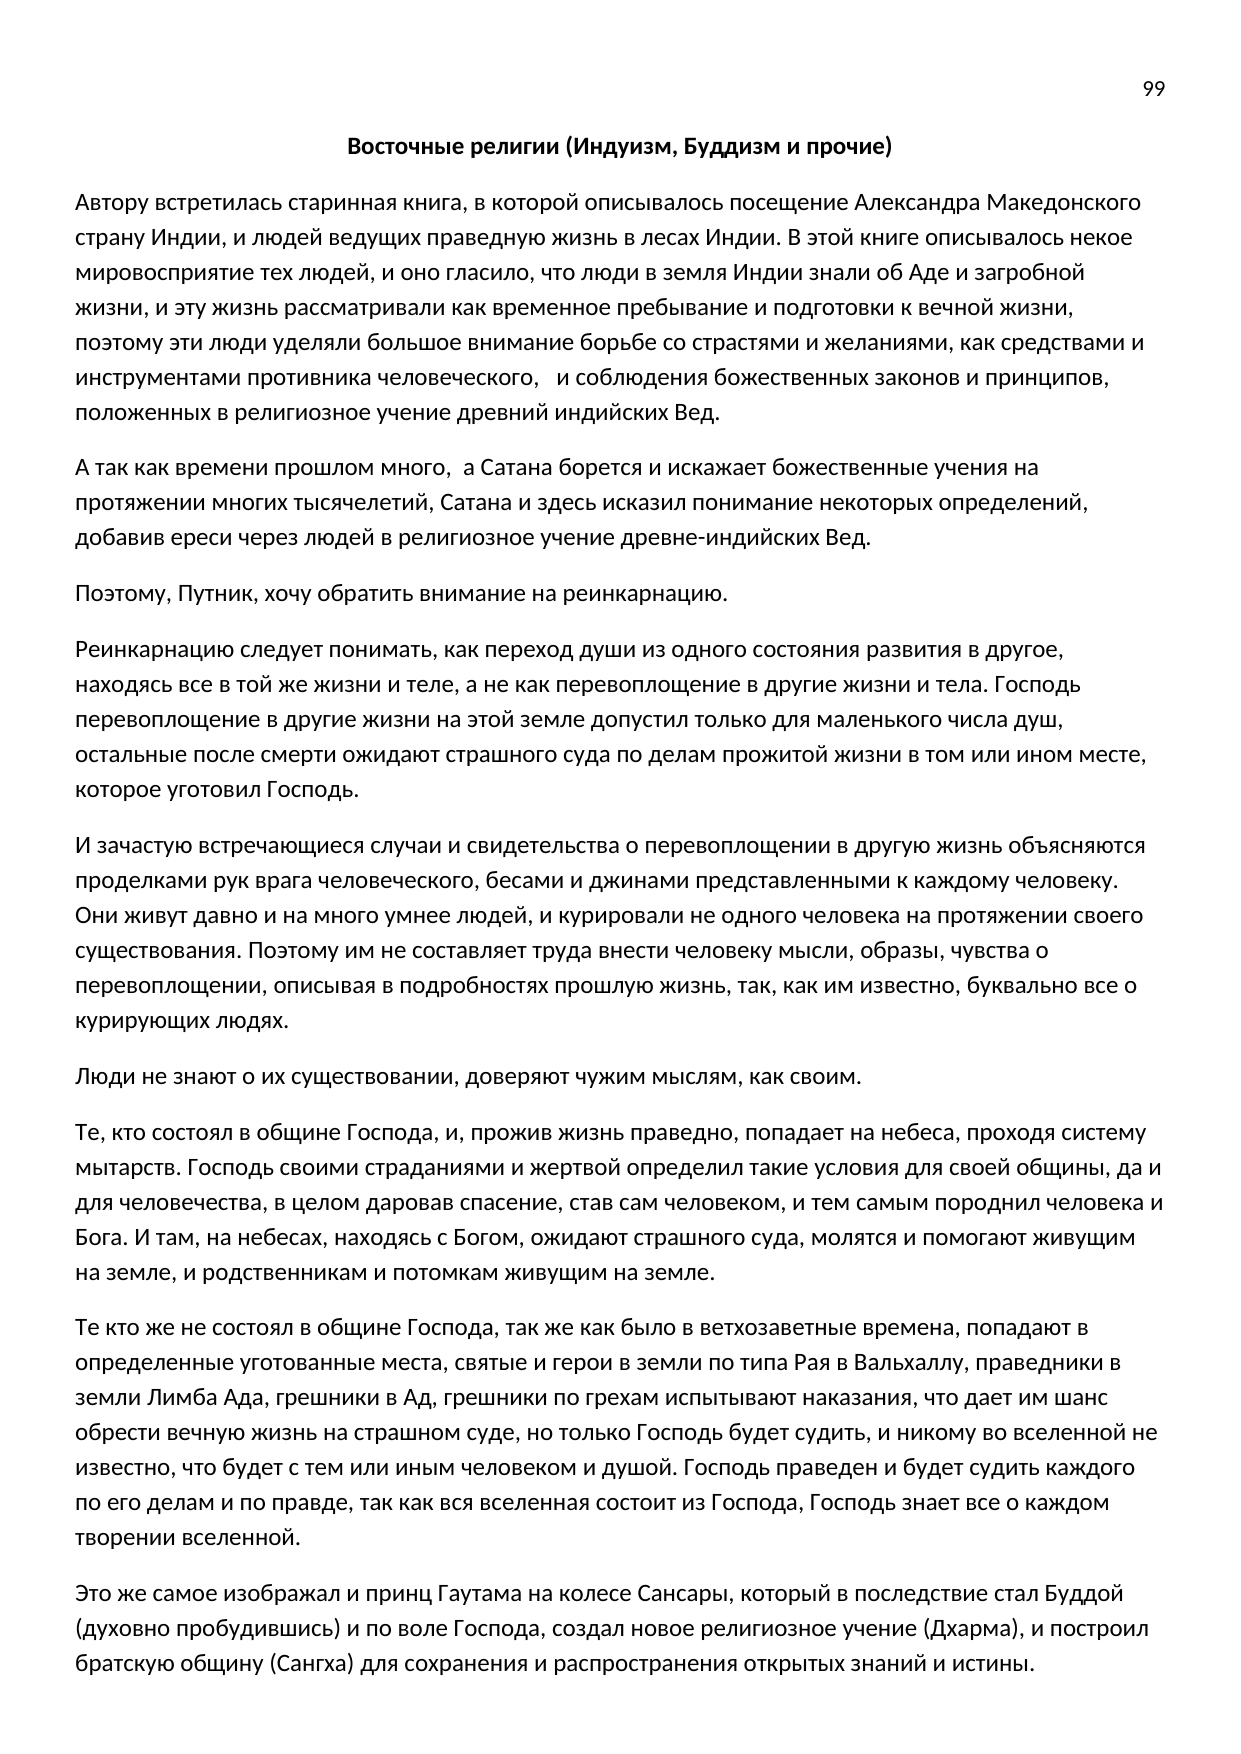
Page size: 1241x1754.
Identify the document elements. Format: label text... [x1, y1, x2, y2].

text Те, кто состоял в общине Господа, и, прожив жизнь праведно, попадает на небеса, проходя систему мытарств. Господь своими страданиями и жертвой определил такие условия для своей общины, да и для человечества, в целом даровав спасение, став сам человеком, и тем самым породнил человека и Бога. И там, на небесах, находясь с Богом, ожидают страшного суда, молятся и помогают живущим на земле, и родственникам и потомкам живущим на земле. [75, 1116, 1165, 1286]
text Восточные религии (Индуизм, Буддизм и прочие) [75, 130, 1165, 160]
text А так как времени прошлом много, а Сатана борется и искажает божественные учения на протяжении многих тысячелетий, Сатана и здесь исказил понимание некоторых определений, добавив ереси через людей в религиозное учение древне-индийских Вед. [75, 451, 1165, 552]
text Те кто же не состоял в общине Господа, так же как было в ветхозаветные времена, попадают в определенные уготованные места, святые и герои в земли по типа Рая в Вальхаллу, праведники в земли Лимба Ада, грешники в Ад, грешники по грехам испытывают наказания, что дает им шанс обрести вечную жизнь на страшном суде, но только Господь будет судить, и никому во вселенной не известно, что будет с тем или иным человеком и душой. Господь праведен и будет судить каждого по его делам и по правде, так как вся вселенная состоит из Господа, Господь знает все о каждом творении вселенной. [75, 1311, 1165, 1552]
text Поэтому, Путник, хочу обратить внимание на реинкарнацию. [75, 577, 1165, 608]
text И зачастую встречающиеся случаи и свидетельства о перевоплощении в другую жизнь объясняются проделками рук врага человеческого, бесами и джинами представленными к каждому человеку. Они живут давно и на много умнее людей, и курировали не одного человека на протяжении своего существования. Поэтому им не составляет труда внести человеку мысли, образы, чувства о перевоплощении, описывая в подробностях прошлую жизнь, так, как им известно, буквально все о курирующих людях. [75, 829, 1165, 1034]
text Это же самое изображал и принц Гаутама на колесе Сансары, который в последствие стал Буддой (духовно пробудившись) и по воле Господа, создал новое религиозное учение (Дхарма), и построил братскую общину (Сангха) для сохранения и распространения открытых знаний и истины. [75, 1577, 1165, 1678]
text Автору встретилась старинная книга, в которой описывалось посещение Александра Македонского страну Индии, и людей ведущих праведную жизнь в лесах Индии. В этой книге описывалось некое мировосприятие тех людей, и оно гласило, что люди в земля Индии знали об Аде и загробной жизни, и эту жизнь рассматривали как временное пребывание и подготовки к вечной жизни, поэтому эти люди уделяли большое внимание борьбе со страстями и желаниями, как средствами и инструментами противника человеческого, и соблюдения божественных законов и принципов, положенных в религиозное учение древний индийских Вед. [75, 186, 1165, 426]
text Реинкарнацию следует понимать, как переход души из одного состояния развития в другое, находясь все в той же жизни и теле, а не как перевоплощение в другие жизни и тела. Господь перевоплощение в другие жизни на этой земле допустил только для маленького числа душ, остальные после смерти ожидают страшного суда по делам прожитой жизни в том или ином месте, которое уготовил Господь. [75, 633, 1165, 804]
text Люди не знают о их существовании, доверяют чужим мыслям, как своим. [75, 1060, 1165, 1090]
